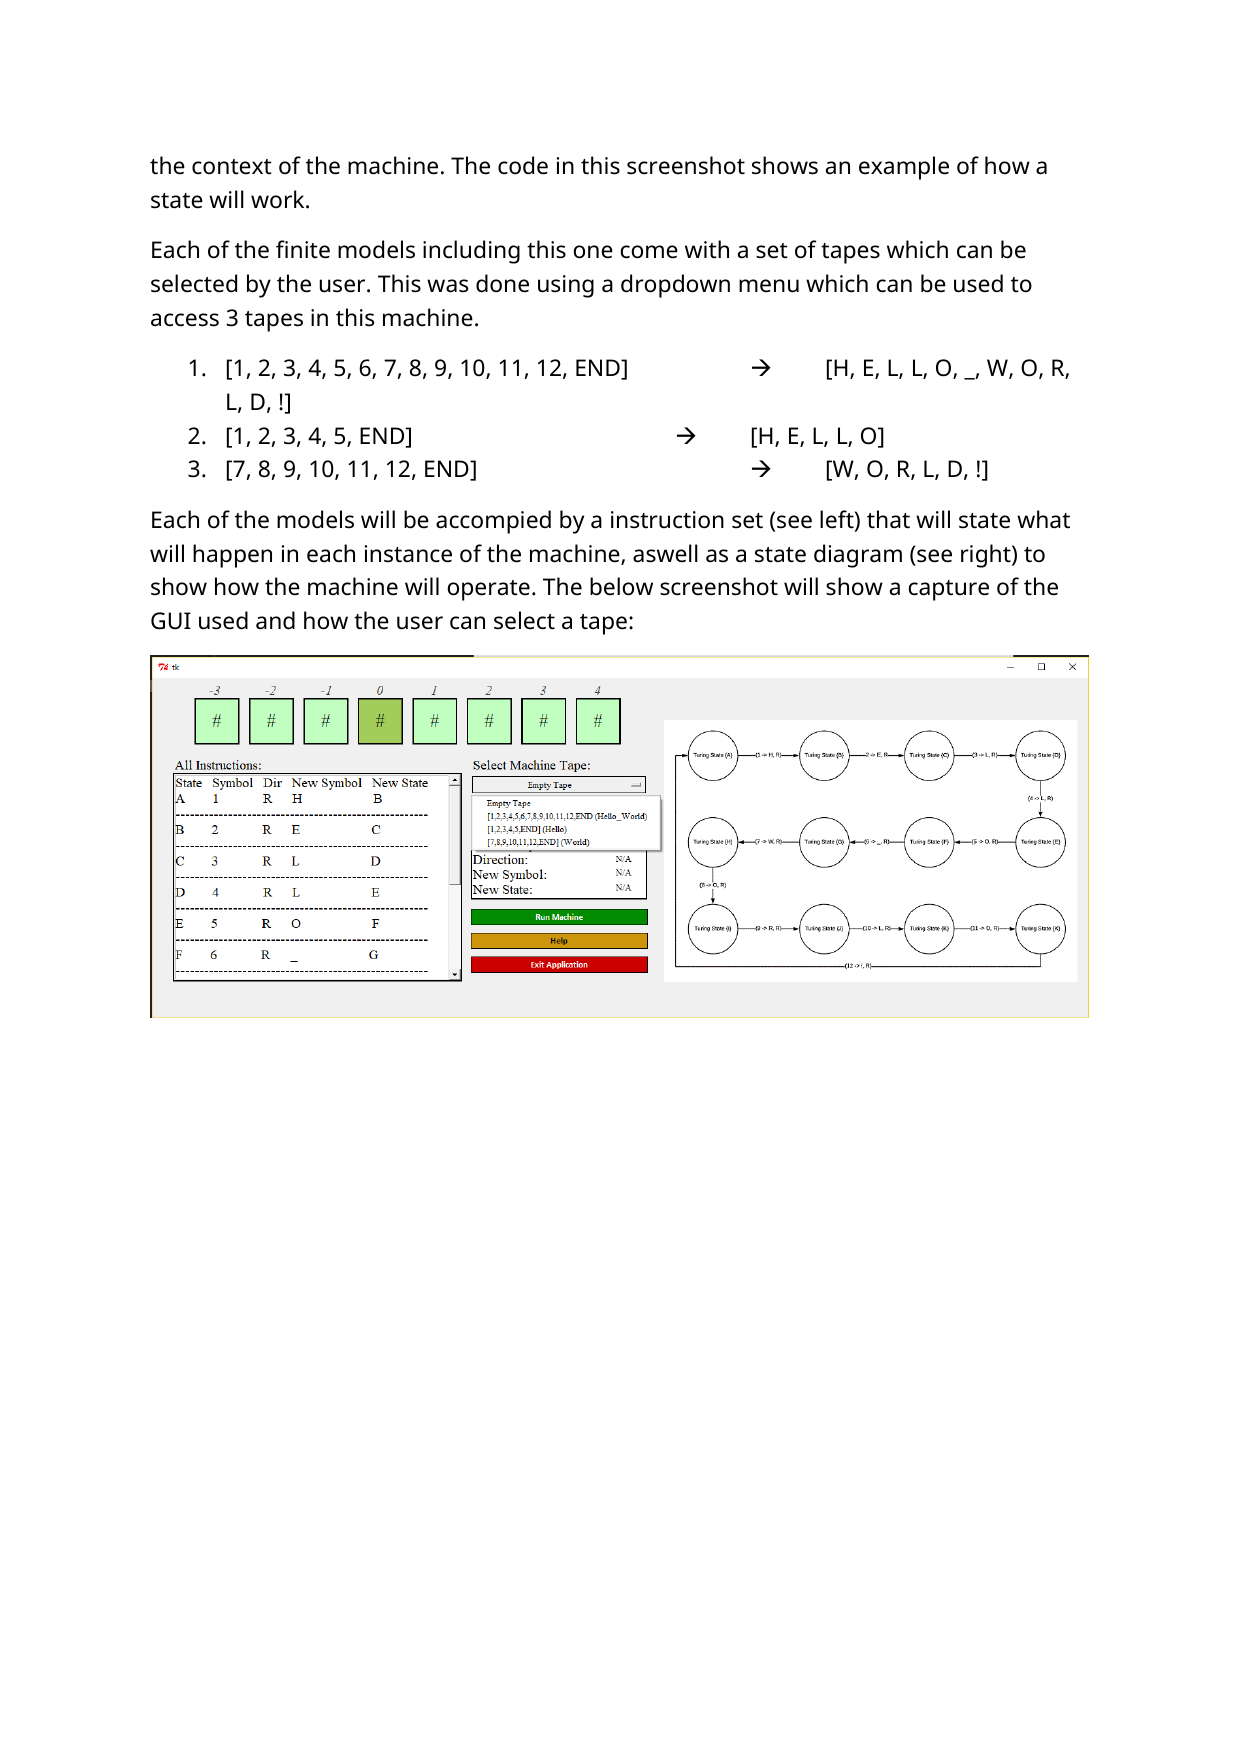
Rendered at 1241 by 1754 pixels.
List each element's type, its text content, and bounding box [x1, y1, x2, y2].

list [7, 8, 9, 10, 11, 12, END] [W, O, R, L, D, !] [187, 453, 1090, 484]
list [1, 2, 3, 4, 5, 6, 7, 8, 9, 10, 11, 12, END] [H, E, L, L, O, _, W, O, R, L, D, !] [187, 352, 1090, 417]
text Each of the finite models including this one come with a set of tapes which can be selected by the user. This was done using a dropdown menu which can be used to access 3 tapes in this machine. [150, 234, 1090, 333]
picture [150, 655, 1089, 1018]
list [1, 2, 3, 4, 5, END] [H, E, L, L, O] [187, 419, 1090, 451]
text Each of the models will be accompied by a instruction set (see left) that will state what will happen in each instance of the machine, aswell as a state diagram (see right) to show how the machine will operate. The below screenshot will show a capture of the GUI used and how the user can select a tape: [150, 504, 1090, 636]
